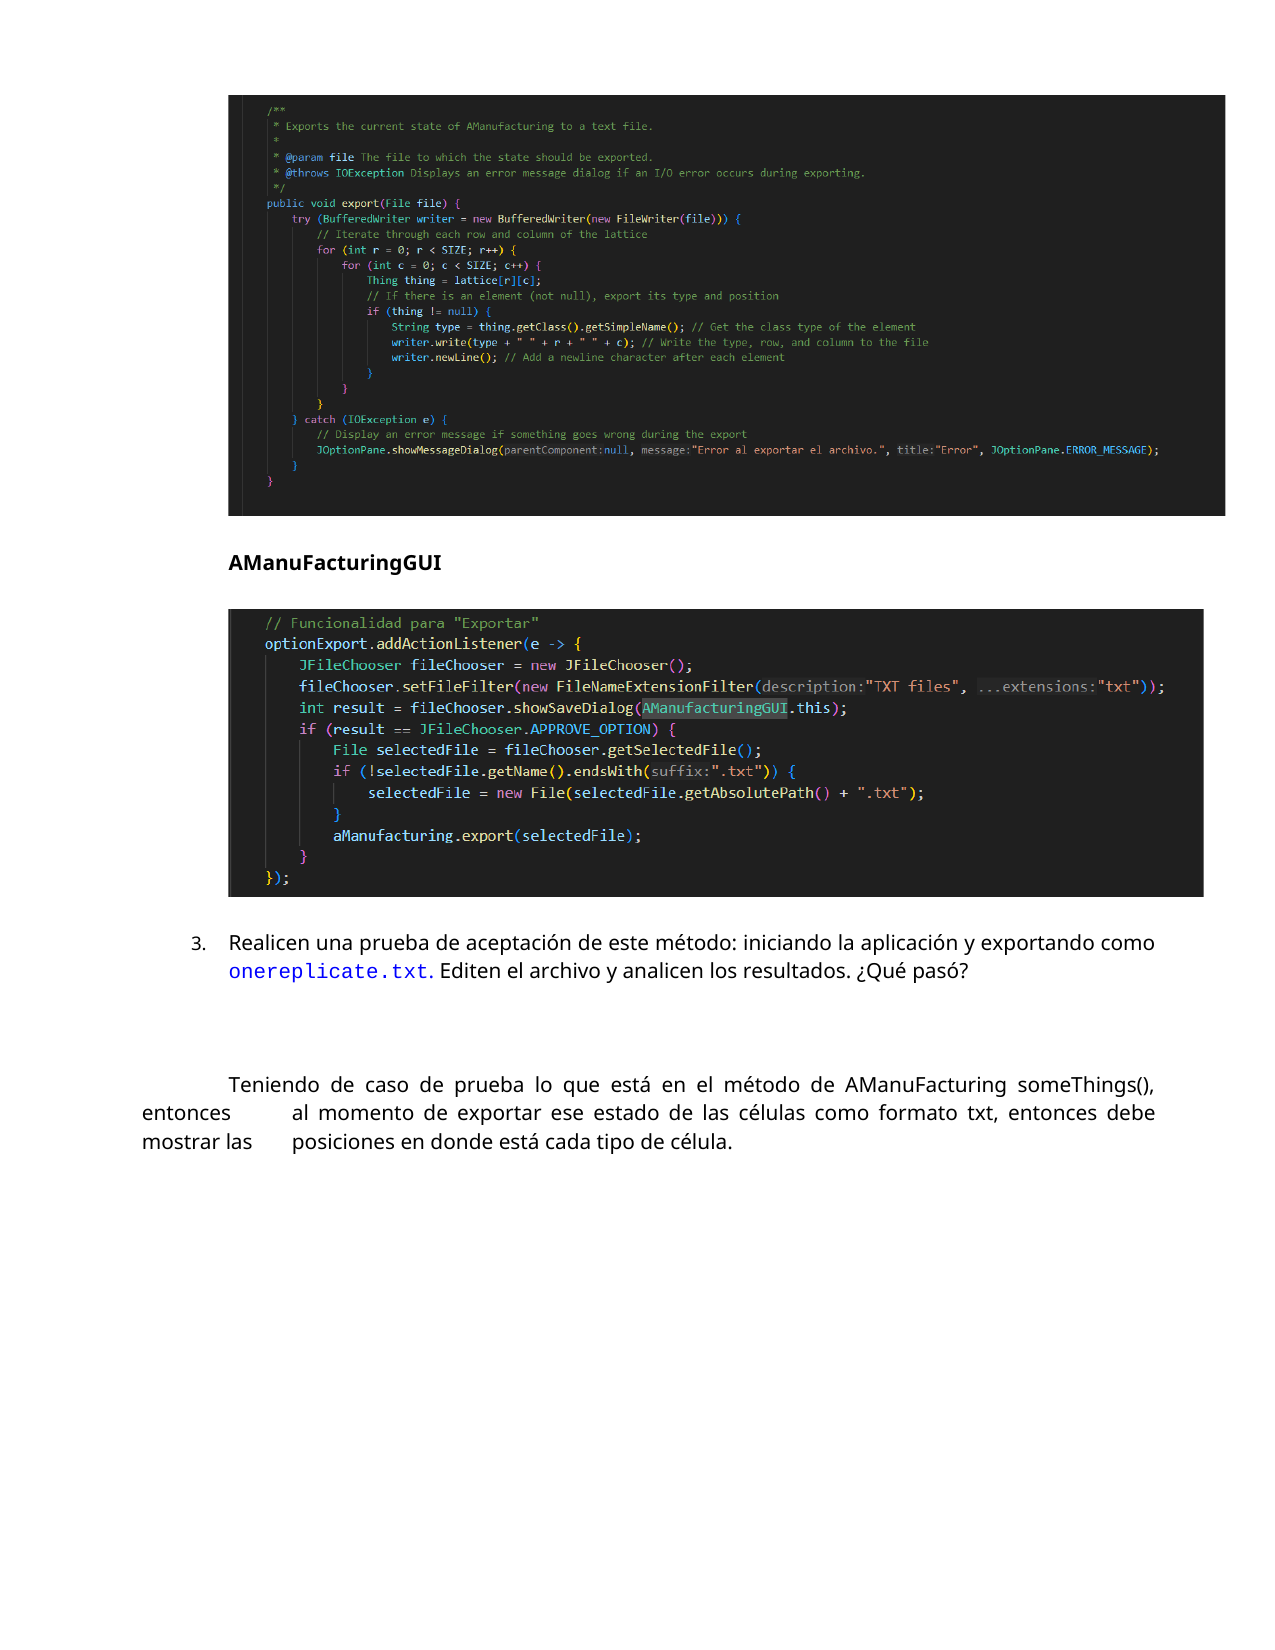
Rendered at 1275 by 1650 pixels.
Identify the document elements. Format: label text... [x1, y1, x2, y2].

text AManuFacturingGUI [228, 548, 1160, 577]
text Teniendo de caso de prueba lo que está en el método de AManuFacturing someThings(), entonces al momento de exportar ese estado de las células como formato txt, entonces debe mostrar las posiciones en donde está cada tipo de célula. [142, 1070, 1157, 1155]
picture [228, 609, 1204, 897]
list Realicen una prueba de aceptación de este método: iniciando la aplicación y exportando como onereplicate.txt. Editen el archivo y analicen los resultados. ¿Qué pasó? [191, 928, 1157, 984]
picture [228, 95, 1226, 516]
